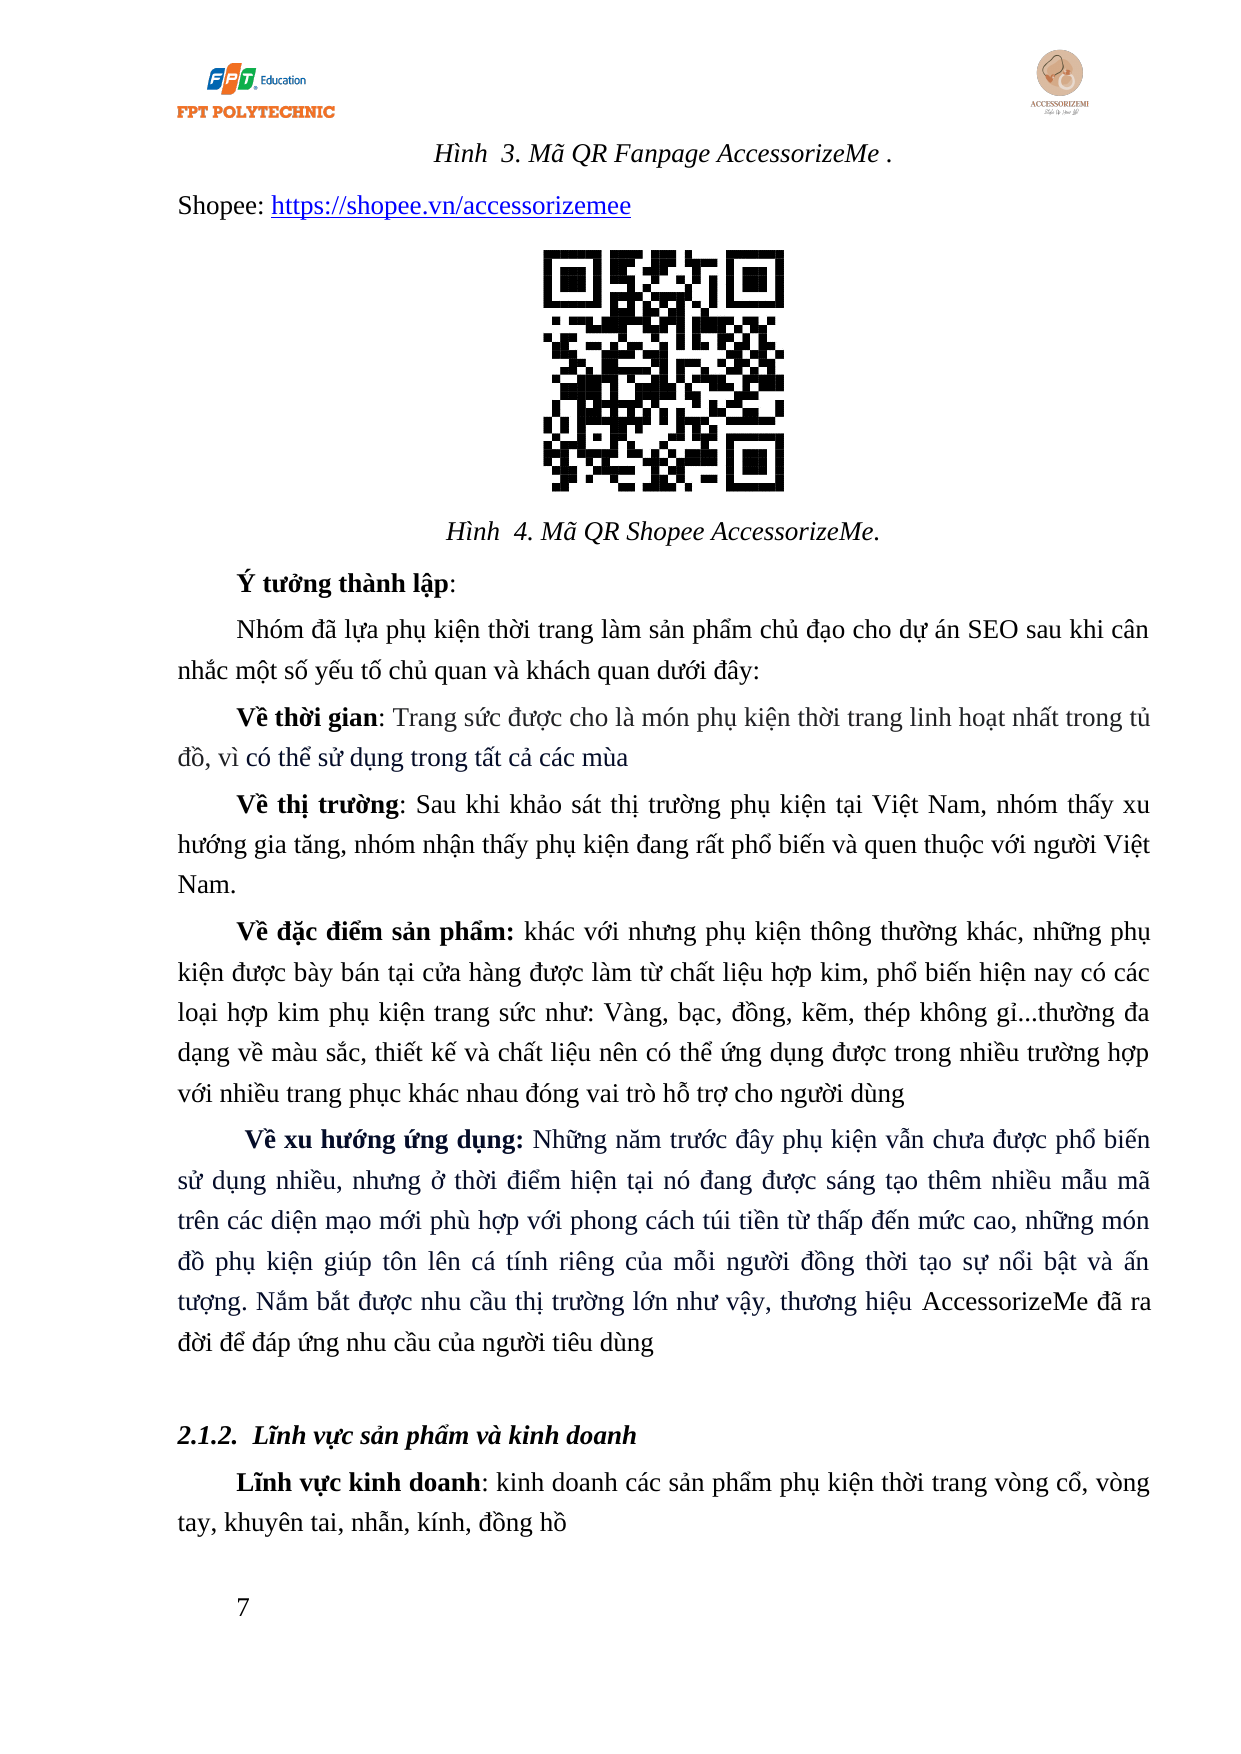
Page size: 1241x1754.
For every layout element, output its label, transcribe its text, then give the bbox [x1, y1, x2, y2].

picture [177, 63, 335, 118]
text Ý tưởng thành lập: [177, 567, 1152, 598]
text Về thời gian: Trang sức được cho là món phụ kiện thời trang linh hoạt nhất trong tủ đồ, vì có thể sử dụng trong tất cả các mùa [177, 701, 1152, 772]
text Hình 4. Mã QR Shopee AccessorizeMe. [177, 236, 1152, 546]
text Lĩnh vực kinh doanh: kinh doanh các sản phẩm phụ kiện thời trang vòng cổ, vòng tay, khuyên tai, nhẫn, kính, đồng hồ [177, 1466, 1152, 1537]
text Về đặc điểm sản phẩm: khác với nhưng phụ kiện thông thường khác, những phụ kiện được bày bán tại cửa hàng được làm từ chất liệu hợp kim, phổ biến hiện nay có các loại hợp kim phụ kiện trang sức như: Vàng, bạc, đồng, kẽm, thép không gỉ...thường đa dạng về màu sắc, thiết kế và chất liệu nên có thể ứng dụng được trong nhiều trường hợp với nhiều trang phục khác nhau đóng vai trò hỗ trợ cho người dùng [177, 915, 1152, 1108]
text Hình 3. Mã QR Fanpage AccessorizeMe . [177, 137, 1152, 169]
picture [1029, 49, 1092, 117]
text Shopee: https://shopee.vn/accessorizemee [177, 189, 1152, 221]
text Nhóm đã lựa phụ kiện thời trang làm sản phẩm chủ đạo cho dự án SEO sau khi cân nhắc một số yếu tố chủ quan và khách quan dưới đây: [177, 613, 1152, 685]
text Về thị trường: Sau khi khảo sát thị trường phụ kiện tại Việt Nam, nhóm thấy xu hướng gia tăng, nhóm nhận thấy phụ kiện đang rất phổ biến và quen thuộc với người Việt Nam. [177, 788, 1152, 900]
picture [534, 238, 795, 500]
text Về xu hướng ứng dụng: Những năm trước đây phụ kiện vẫn chưa được phổ biến sử dụng nhiều, nhưng ở thời điểm hiện tại nó đang được sáng tạo thêm nhiều mẫu mã trên các diện mạo mới phù hợp với phong cách túi tiền từ thấp đến mức cao, những món đồ phụ kiện giúp tôn lên cá tính riêng của mỗi người đồng thời tạo sự nổi bật và ấn tượng. Nắm bắt được nhu cầu thị trường lớn như vậy, thương hiệu AccessorizeMe đã ra đời để đáp ứng nhu cầu của người tiêu dùng [177, 1123, 1152, 1357]
text Lĩnh vực sản phẩm và kinh doanh [177, 1419, 1152, 1450]
